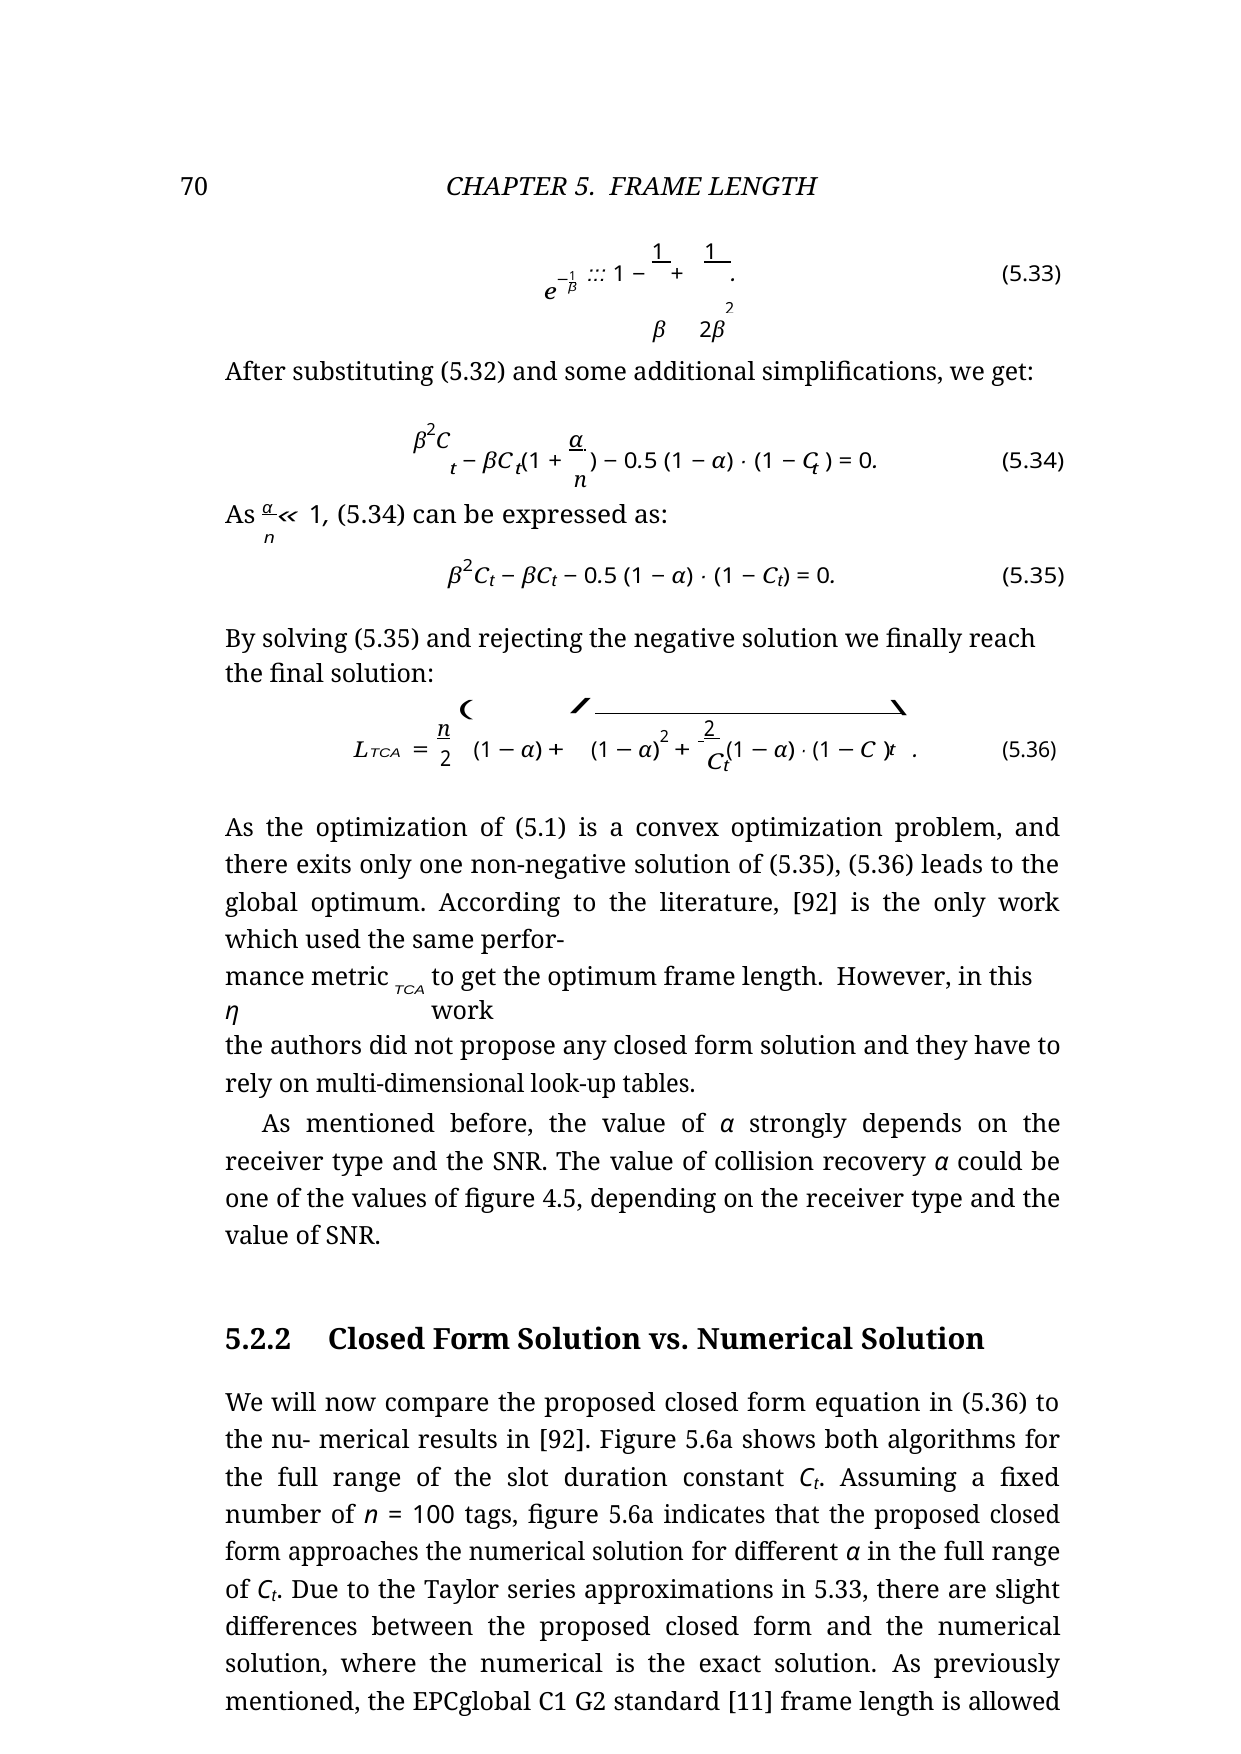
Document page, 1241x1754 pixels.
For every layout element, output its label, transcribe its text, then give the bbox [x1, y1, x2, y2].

text mance metric η [225, 959, 393, 1026]
text As the optimization of (5.1) is a convex optimization problem, and there exits only one non-negative solution of (5.35), (5.36) leads to the global optimum. According to the literature, [92] is the only work which used the same perfor- [225, 809, 1061, 956]
text As mentioned before, the value of α strongly depends on the receiver type and the SNR. The value of collision recovery α could be one of the values of figure 4.5, depending on the receiver type and the value of SNR. [225, 1106, 1061, 1252]
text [225, 1382, 1061, 1717]
text β 2β [305, 312, 1071, 344]
text β2Ct − βCt − 0.5 (1 − α) · (1 − Ct) = 0. (5.35) [447, 553, 1071, 590]
text As α « 1, (5.34) can be expressed as: [225, 497, 1071, 531]
text − βC (1 + α ) − 0.5 (1 − α) · (1 − C ) = 0. (5.34) [462, 424, 1071, 475]
text ::: 1 − 1 + 1 . (5.33) [587, 249, 1071, 289]
text By solving (5.35) and rejecting the negative solution we finally reach the final solution: [225, 621, 1071, 690]
subtitle Closed Form Solution vs. Numerical Solution [225, 1318, 1071, 1358]
text to get the optimum frame length. However, in this work [431, 959, 1071, 1026]
text the authors did not propose any closed form solution and they have to rely on multi-dimensional look-up tables. [225, 1028, 1061, 1099]
text After substituting (5.32) and some additional simplifications, we get: [225, 353, 1071, 388]
text e−β [175, 272, 577, 289]
text β2C [175, 418, 449, 454]
text L = n ((1 − α) + /(1 − α)2 + 2 (1 − α) · (1 − C )\ . (5.36) [354, 694, 1071, 763]
